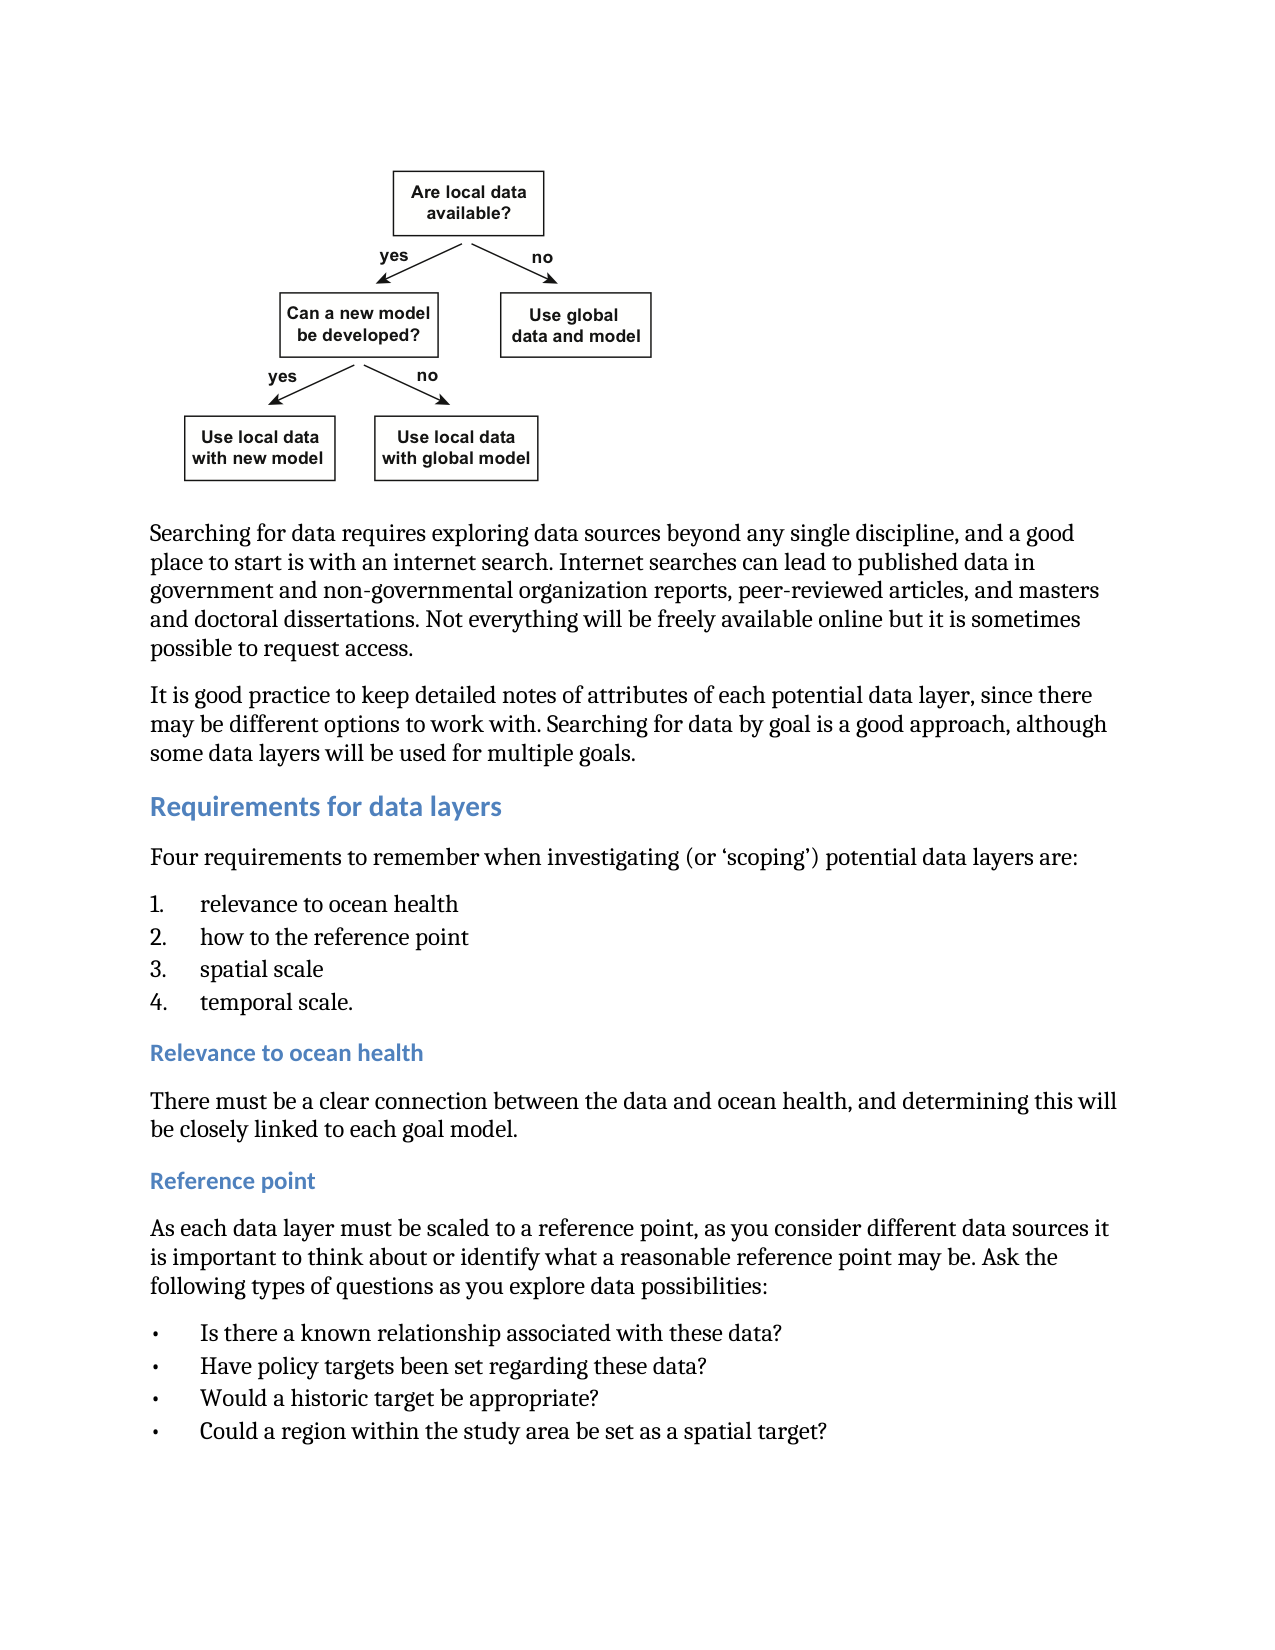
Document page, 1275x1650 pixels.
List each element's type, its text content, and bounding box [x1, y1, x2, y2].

list Is there a known relationship associated with these data? [150, 1319, 1125, 1348]
list Have policy targets been set regarding these data? [150, 1352, 1125, 1380]
list how to the reference point [150, 923, 1125, 951]
list temporal scale. [150, 988, 1125, 1016]
list Would a historic target be appropriate? [150, 1384, 1125, 1413]
text There must be a clear connection between the data and ocean health, and determining this will be closely linked to each goal model. [150, 1087, 1125, 1144]
text As each data layer must be scaled to a reference point, as you consider different data sources it is important to think about or identify what a reasonable reference point may be. Ask the following types of questions as you explore data possibilities: [150, 1214, 1125, 1300]
text Searching for data requires exploring data sources beyond any single discipline, and a good place to start is with an internet search. Internet searches can lead to published data in government and non-governmental organization reports, peer-reviewed articles, and masters and doctoral dissertations. Not everything will be freely available online but it is sometimes possible to request access. [150, 519, 1125, 662]
subtitle Reference point [150, 1165, 1125, 1195]
list relevance to ocean health [150, 890, 1125, 919]
subtitle Requirements for data layers [150, 788, 1125, 824]
text Four requirements to remember when investigating (or ‘scoping’) potential data layers are: [150, 843, 1125, 871]
list Could a region within the study area be set as a spatial target? [150, 1417, 1125, 1445]
text It is good practice to keep detailed notes of attributes of each potential data layer, since there may be different options to work with. Searching for data by goal is a good approach, although some data layers will be used for multiple goals. [150, 681, 1125, 767]
picture [168, 150, 675, 500]
list spatial scale [150, 955, 1125, 984]
subtitle Relevance to ocean health [150, 1037, 1125, 1068]
